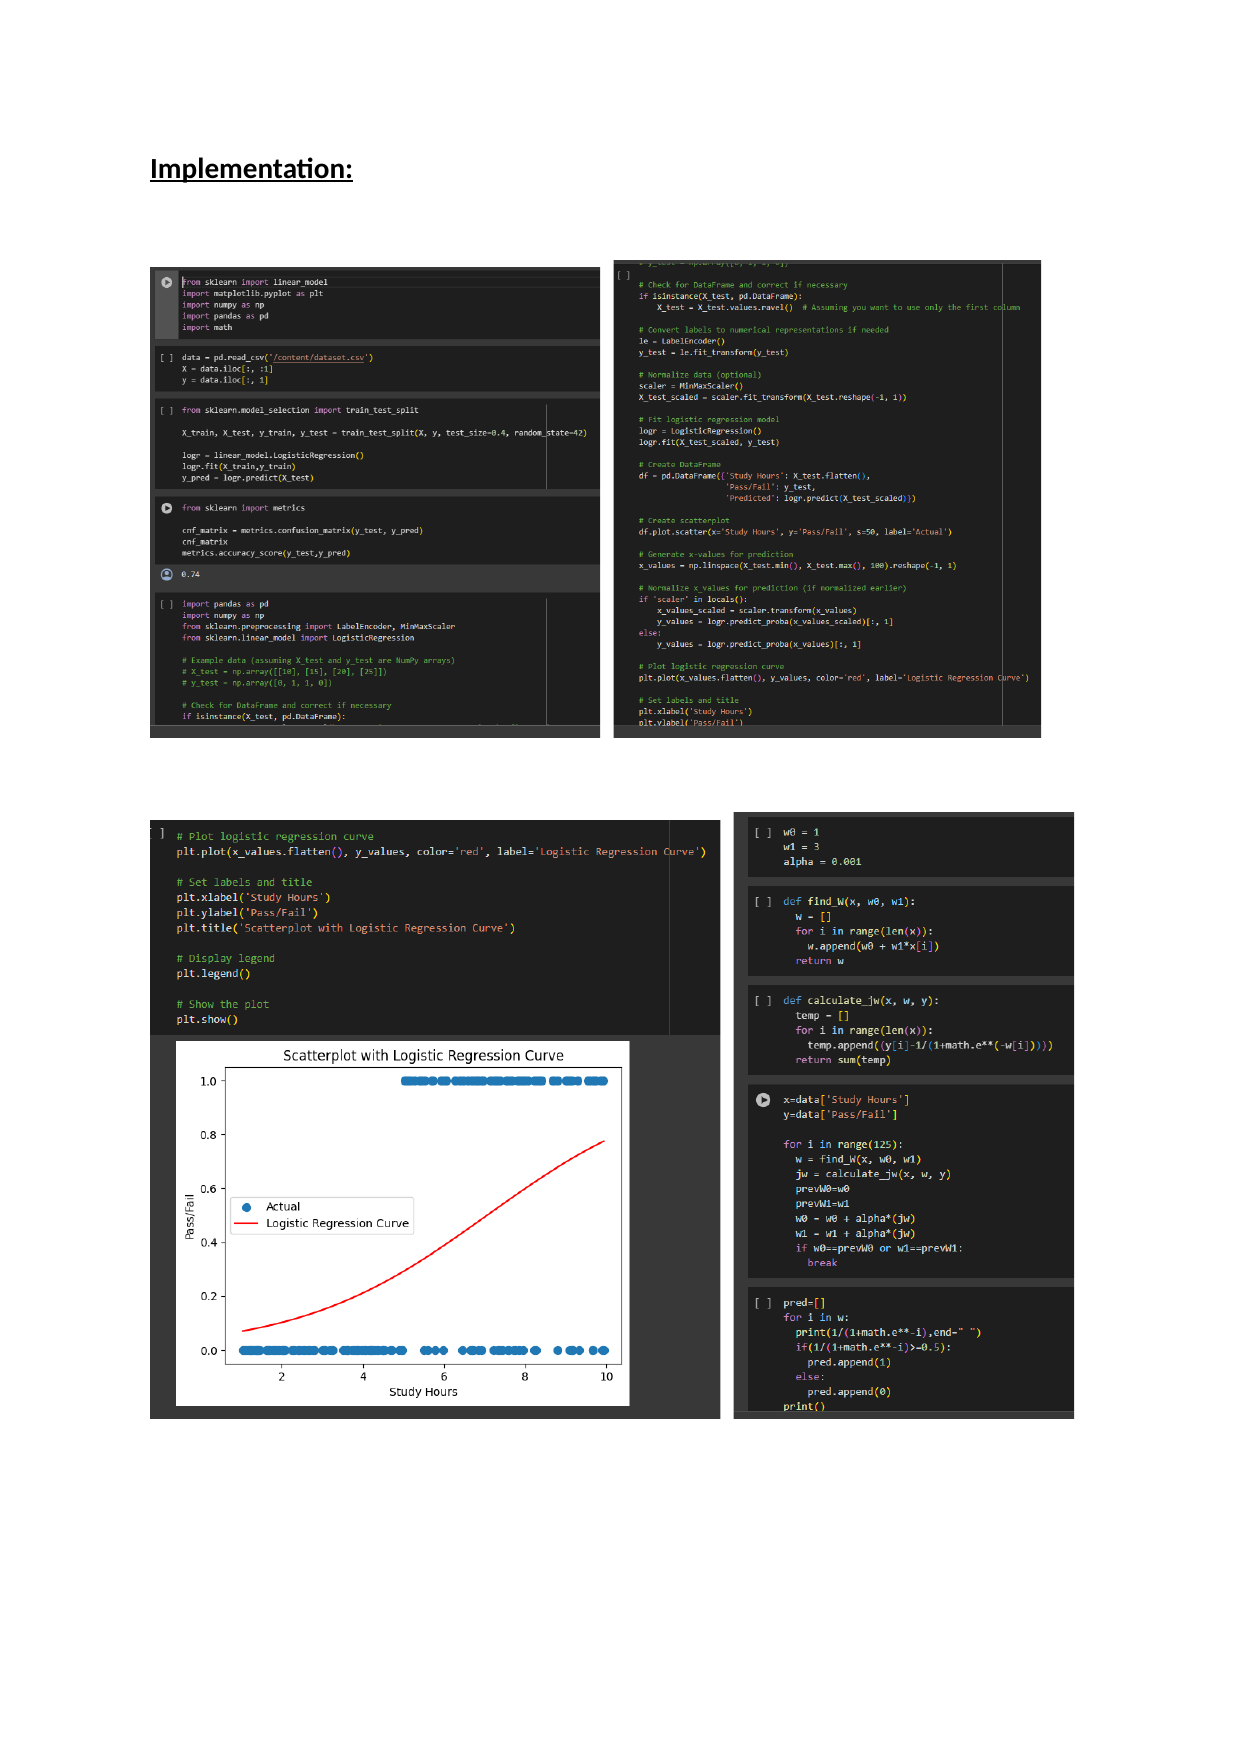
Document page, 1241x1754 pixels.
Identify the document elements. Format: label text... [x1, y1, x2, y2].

picture [733, 812, 1075, 1419]
picture [150, 820, 721, 1419]
picture [150, 267, 601, 738]
picture [613, 260, 1042, 738]
text Implementation: [150, 150, 1090, 186]
